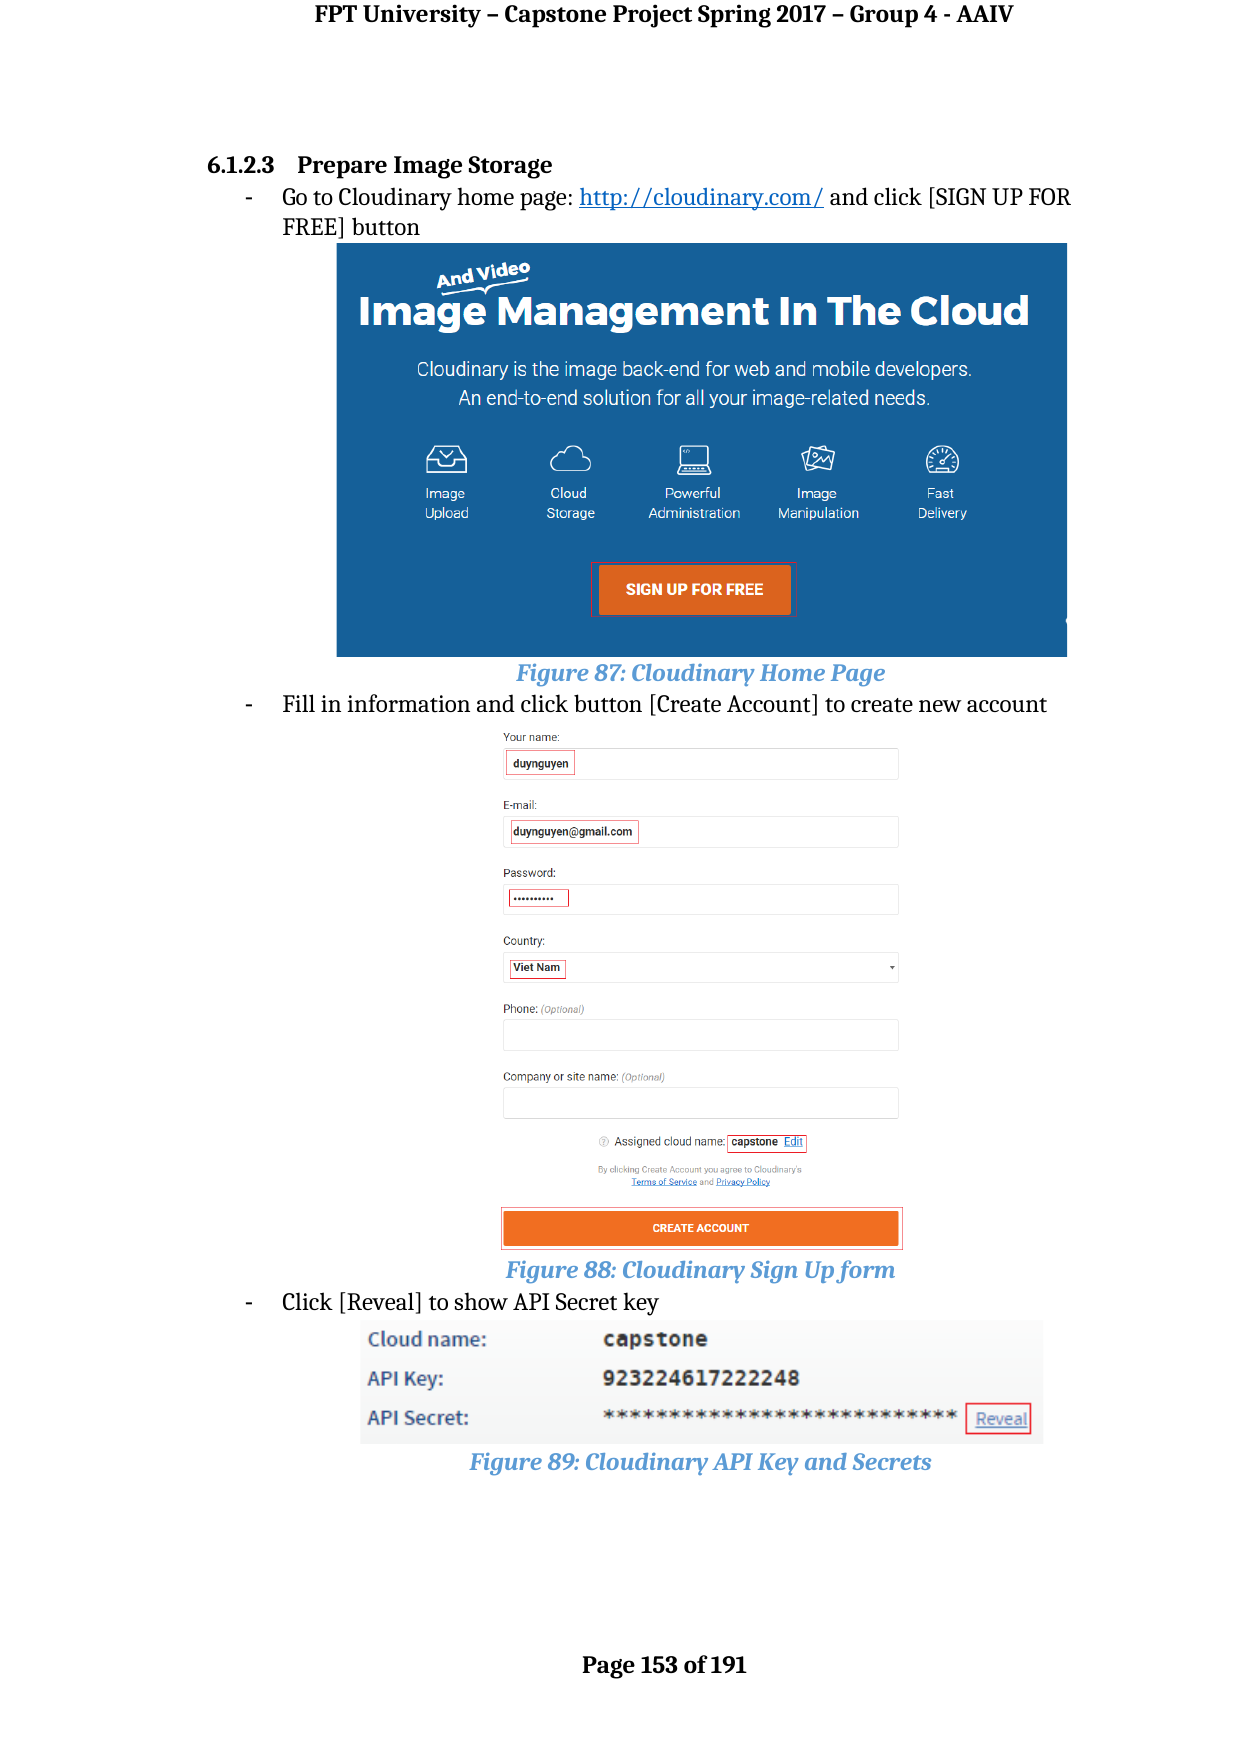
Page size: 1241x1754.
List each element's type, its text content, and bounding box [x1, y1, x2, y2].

list Fill in information and click button [Create Account] to create new account [244, 689, 1122, 718]
list Click [Reveal] to show API Secret key [244, 1287, 1122, 1316]
picture [336, 243, 1068, 657]
picture [495, 722, 909, 1255]
subtitle Prepare Image Storage [207, 151, 1122, 180]
list Figure 88: Cloudinary Sign Up form [282, 1256, 1122, 1285]
list Go to Cloudinary home page: http://cloudinary.com/ and click [SIGN UP FOR FREE] button [244, 182, 1122, 242]
picture [360, 1320, 1044, 1444]
list Figure 89: Cloudinary API Key and Secrets [282, 1448, 1122, 1477]
list Figure 87: Cloudinary Home Page [282, 658, 1122, 687]
